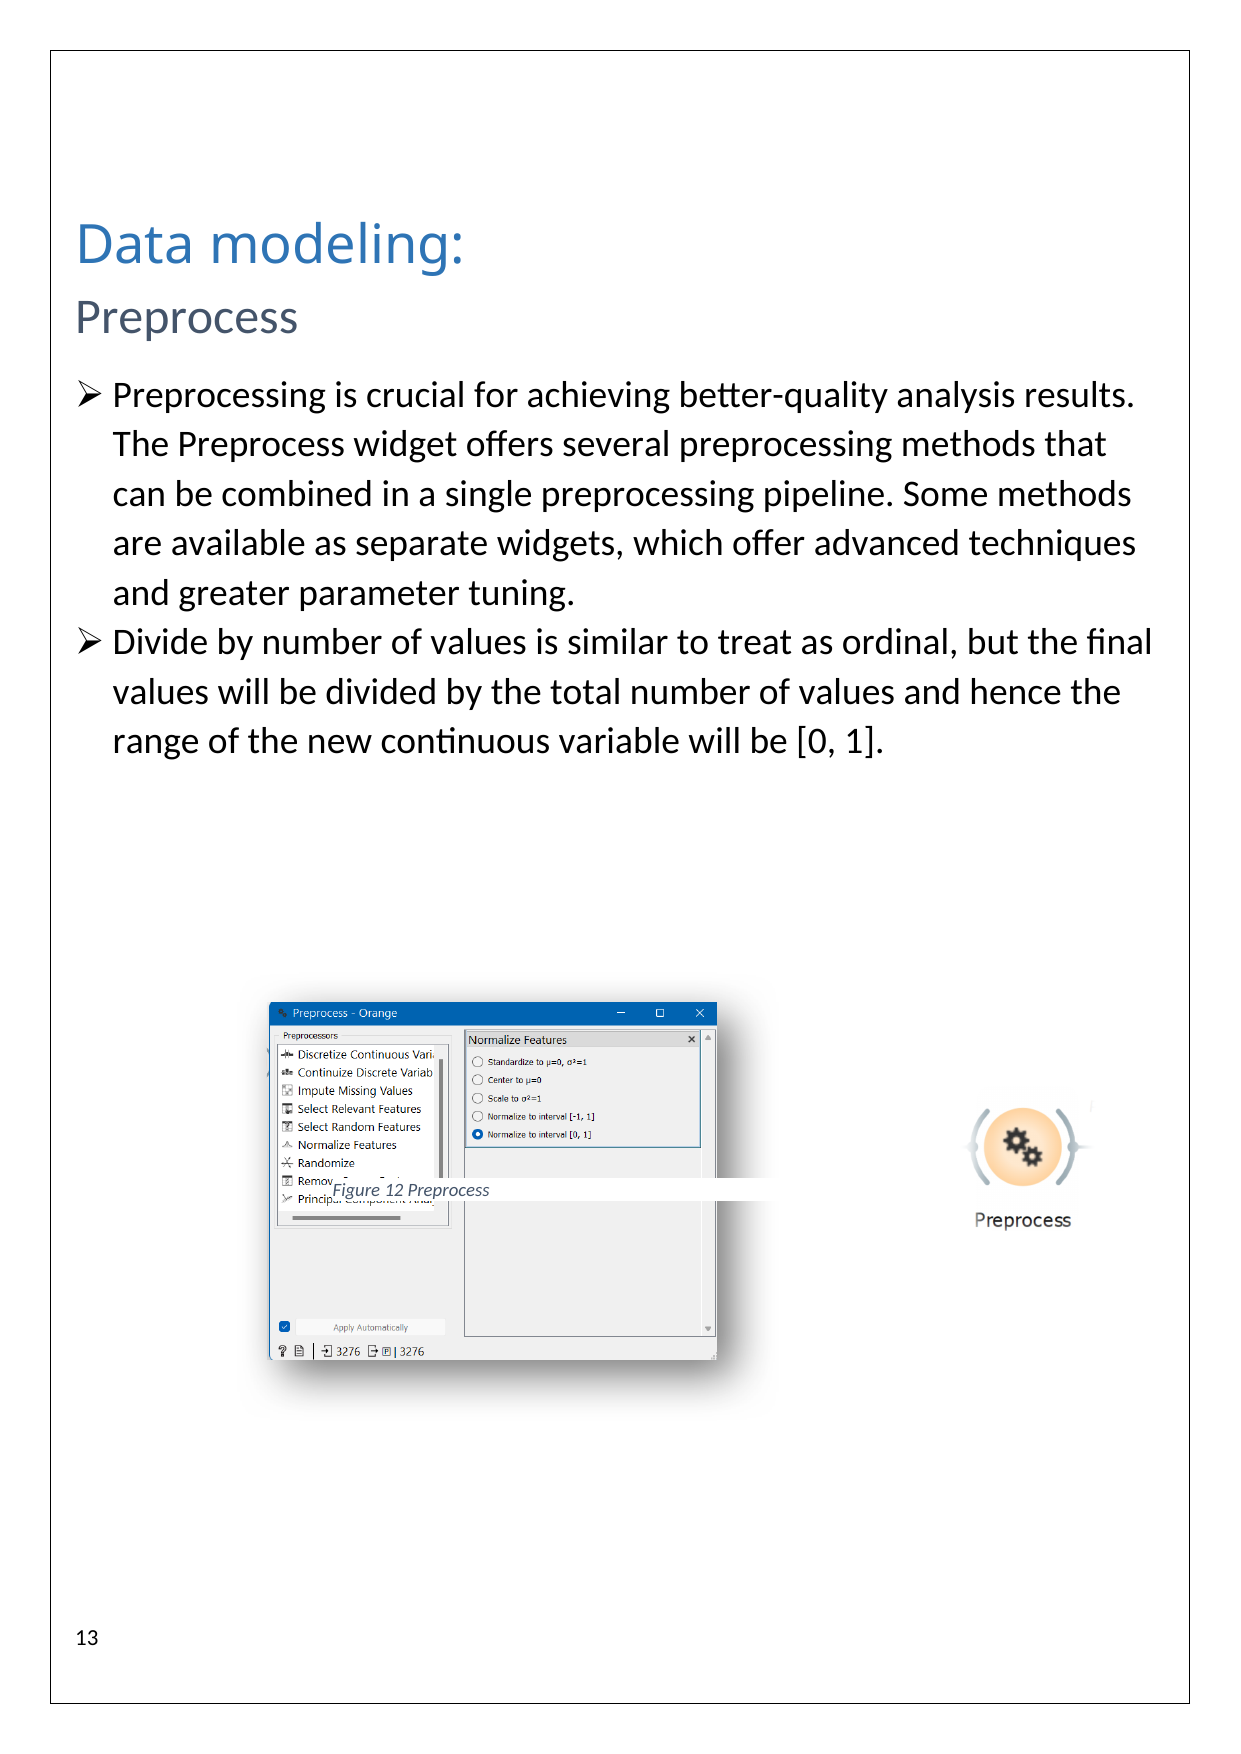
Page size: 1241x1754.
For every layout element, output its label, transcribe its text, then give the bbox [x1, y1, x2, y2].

picture [266, 1002, 717, 1360]
picture [988, 1097, 1068, 1219]
list Preprocessing is crucial for achieving better-quality analysis results. The Preprocess widget offers several preprocessing methods that can be combined in a single preprocessing pipeline. Some methods are available as separate widgets, which offer advanced techniques and greater parameter tuning. [75, 371, 1165, 614]
subtitle Preprocess [75, 285, 1165, 346]
subtitle Data modeling: [75, 205, 1165, 279]
list Divide by number of values is similar to treat as ordinal, but the final values will be divided by the total number of values and hence the range of the new continuous variable will be [0, 1]. [75, 618, 1165, 763]
